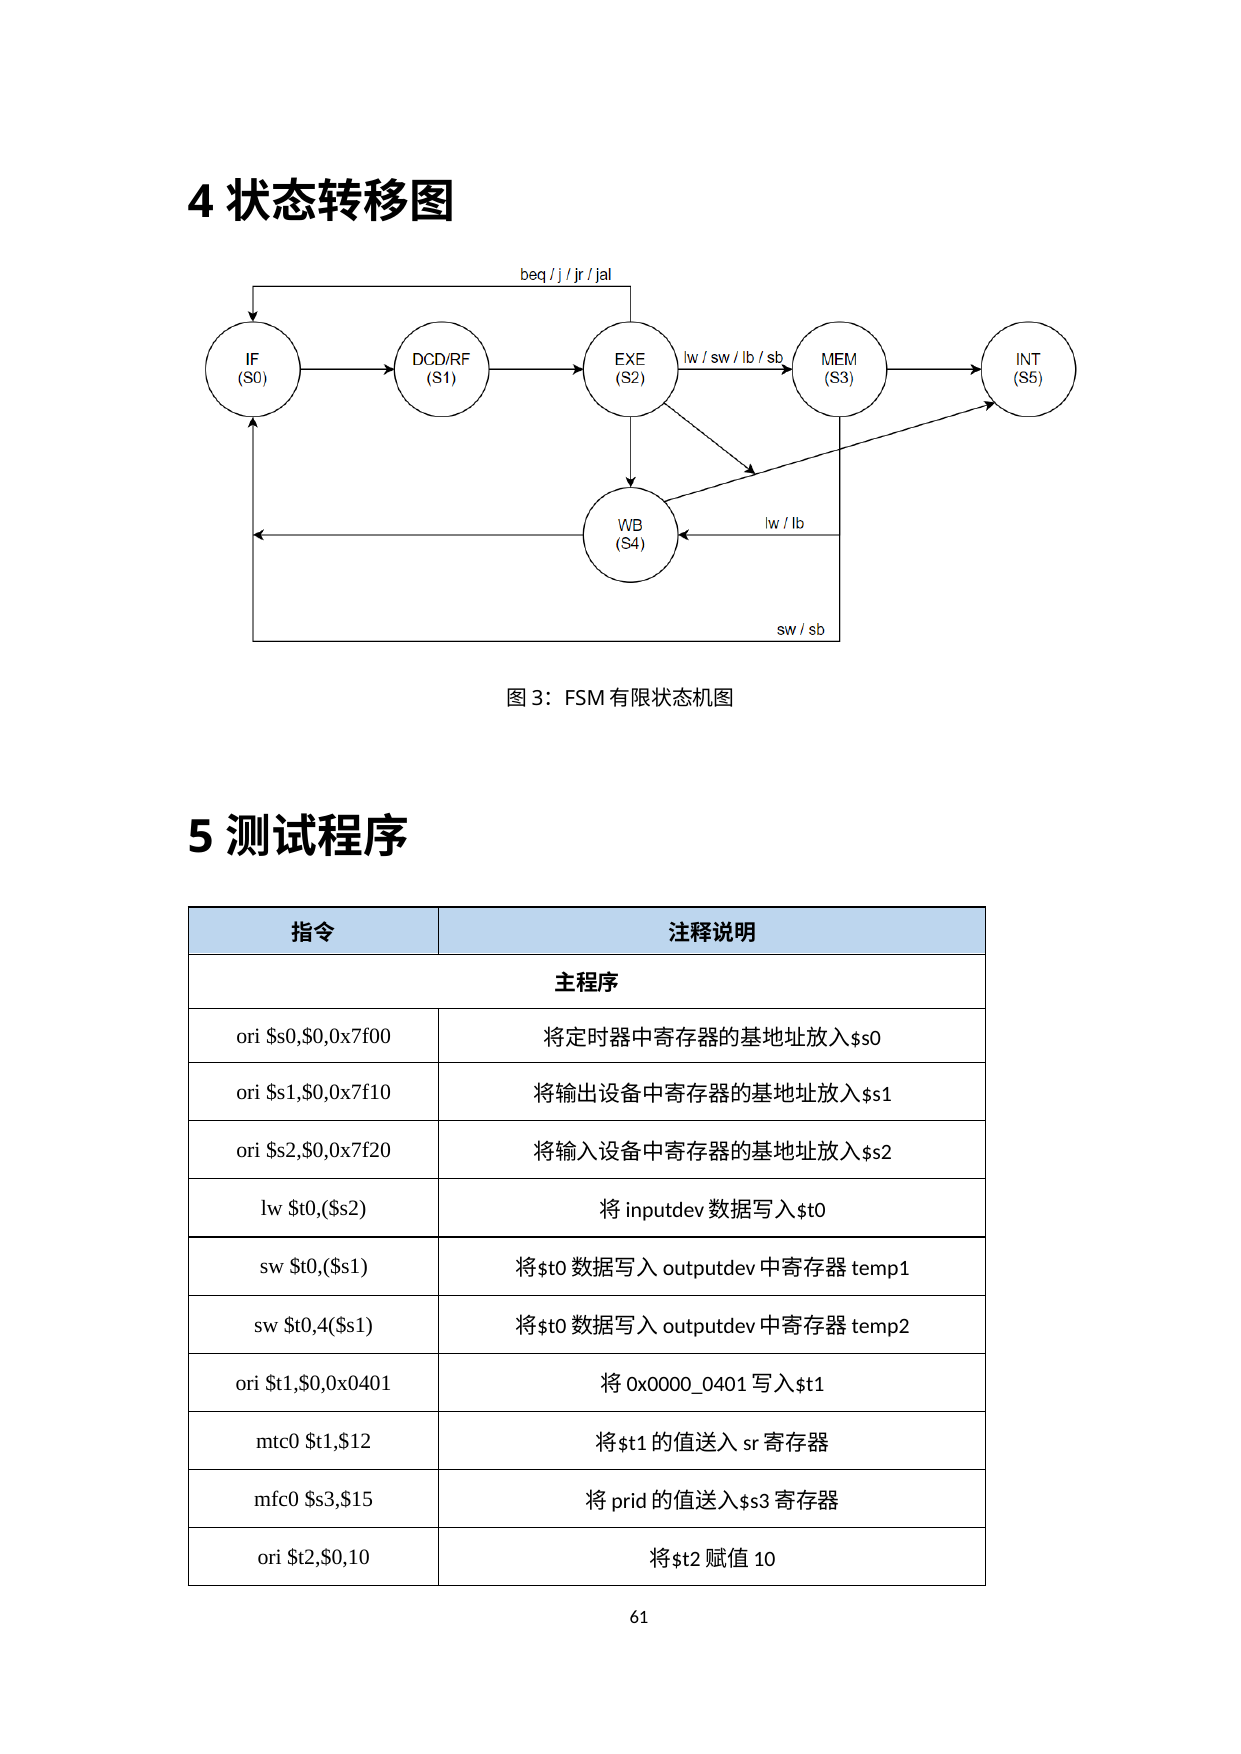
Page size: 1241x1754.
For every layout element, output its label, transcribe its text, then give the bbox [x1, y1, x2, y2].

table_cell 将$t0数据写入outputdev中寄存器temp2 [439, 1296, 985, 1353]
table_header 指令 [189, 908, 438, 953]
table_cell mtc0 $t1,$12 [189, 1412, 438, 1469]
subtitle 4 状态转移图 [187, 164, 1053, 232]
table_cell 将$t2赋值10 [439, 1528, 985, 1585]
table_cell lw $t0,($s2) [189, 1179, 438, 1236]
table_cell 将$t0数据写入outputdev中寄存器temp1 [439, 1238, 985, 1294]
table_cell 将定时器中寄存器的基地址放入$s0 [439, 1009, 985, 1062]
table_cell 将inputdev数据写入$t0 [439, 1179, 985, 1236]
table_cell 将输入设备中寄存器的基地址放入$s2 [439, 1121, 985, 1178]
table_cell ori $t1,$0,0x0401 [189, 1354, 438, 1411]
table_cell 将0x0000_0401写入$t1 [439, 1354, 985, 1411]
table_cell 主程序 [189, 955, 985, 1008]
table_cell ori $s1,$0,0x7f10 [189, 1063, 438, 1120]
table_cell 将输出设备中寄存器的基地址放入$s1 [439, 1063, 985, 1120]
text 图 3：FSM有限状态机图 [187, 679, 1053, 713]
table_header 注释说明 [439, 908, 985, 953]
table_cell ori $s0,$0,0x7f00 [189, 1009, 438, 1062]
table_cell sw $t0,($s1) [189, 1238, 438, 1294]
subtitle 5 测试程序 [187, 798, 1053, 866]
table_cell ori $s2,$0,0x7f20 [189, 1121, 438, 1178]
picture [183, 238, 1092, 678]
table_cell sw $t0,4($s1) [189, 1296, 438, 1353]
table_cell 将$t1的值送入sr寄存器 [439, 1412, 985, 1469]
table_cell 将prid的值送入$s3寄存器 [439, 1470, 985, 1527]
table_cell mfc0 $s3,$15 [189, 1470, 438, 1527]
table_cell ori $t2,$0,10 [189, 1528, 438, 1585]
